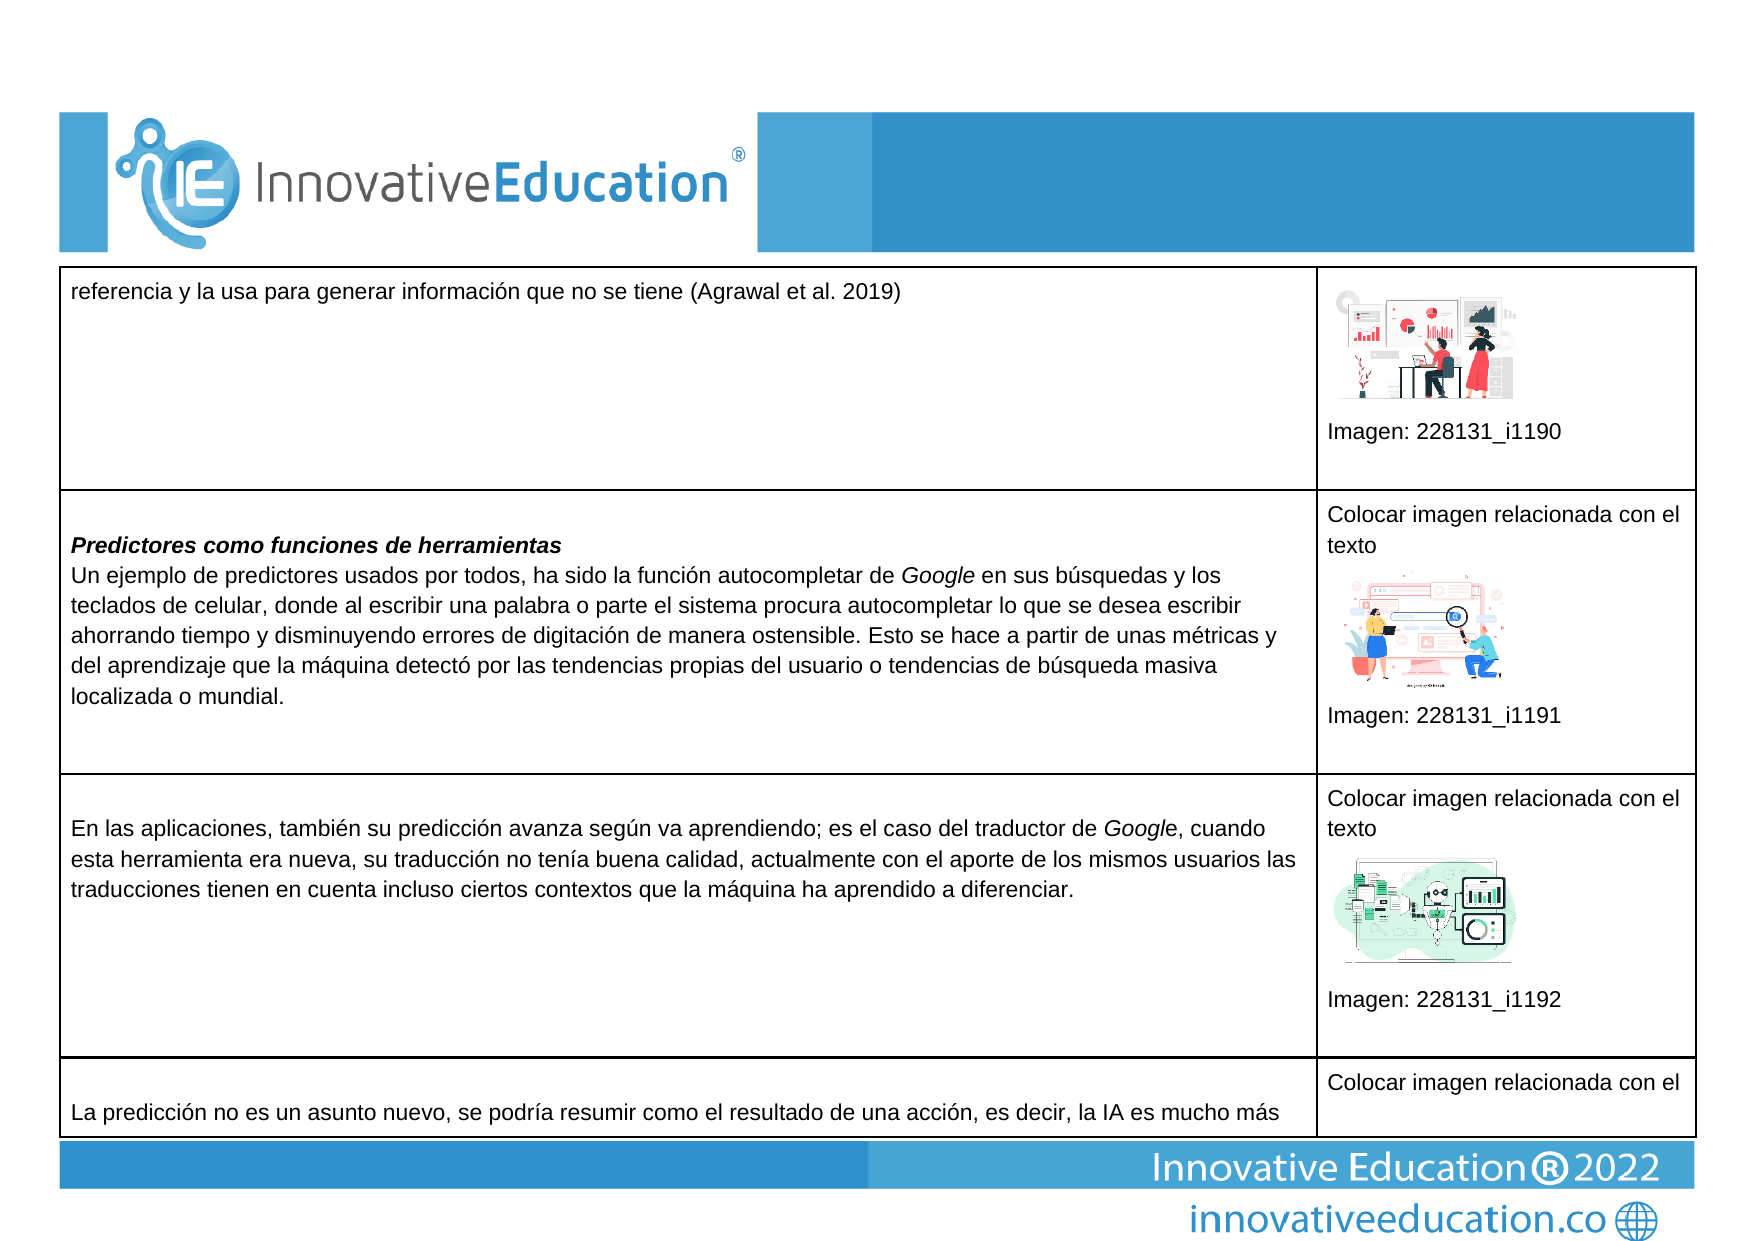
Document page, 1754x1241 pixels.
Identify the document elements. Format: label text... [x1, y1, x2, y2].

table_cell Colocar imagen relacionada con el texto Imagen: 228131_i1192 [1318, 775, 1695, 1056]
table_cell Colocar imagen relacionada con el texto Imagen: 228131_i1190 [1318, 268, 1695, 489]
picture [1327, 845, 1524, 977]
table_cell En las aplicaciones, también su predicción avanza según va aprendiendo; es el caso del traductor de Google, cuando esta herramienta era nueva, su traducción no tenía buena calidad, actualmente con el aporte de los mismos usuarios las traducciones tienen en cuenta incluso ciertos contextos que la máquina ha aprendido a diferenciar. [61, 775, 1316, 1056]
picture [59, 1139, 1695, 1241]
table_cell Colocar imagen relacionada con el texto Imagen: 228131_i1191 [1318, 491, 1695, 773]
picture [1327, 278, 1524, 410]
table_cell Colocar imagen relacionada con el texto Imagen: 228131_i1193 [1318, 1059, 1695, 1136]
picture [59, 100, 1695, 266]
picture [1327, 561, 1524, 693]
table_cell Predictores como funciones de herramientas Un ejemplo de predictores usados por todos, ha sido la función autocompletar de Google en sus búsquedas y los teclados de celular, donde al escribir una palabra o parte el sistema procura autocompletar lo que se desea escribir ahorrando tiempo y disminuyendo errores de digitación de manera ostensible. Esto se hace a partir de unas métricas y del aprendizaje que la máquina detectó por las tendencias propias del usuario o tendencias de búsqueda masiva localizada o mundial. [61, 491, 1316, 773]
